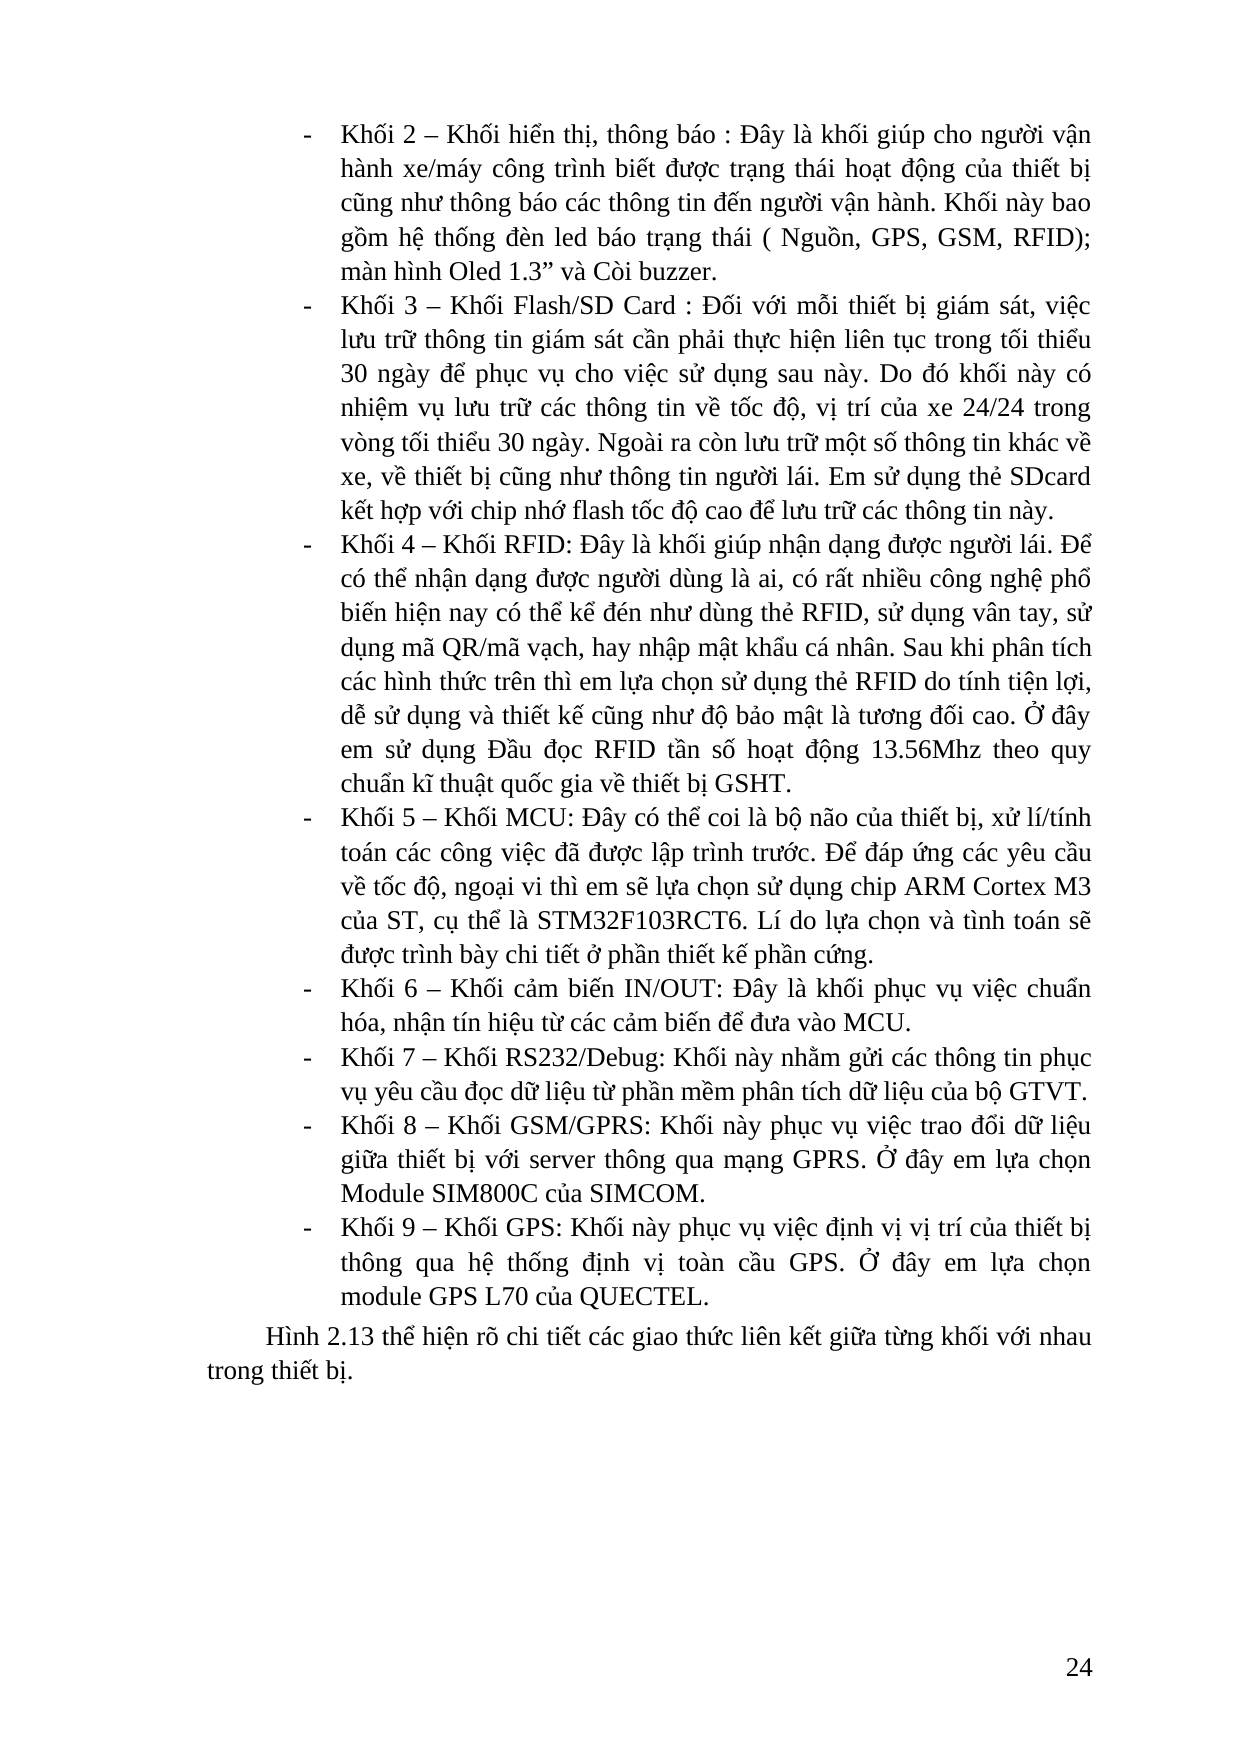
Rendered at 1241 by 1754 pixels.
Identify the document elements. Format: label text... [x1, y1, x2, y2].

list Khối 9 – Khối GPS: Khối này phục vụ việc định vị vị trí của thiết bị thông qua hệ thống định vị toàn cầu GPS. Ở đây em lựa chọn module GPS L70 của QUECTEL. [303, 1211, 1092, 1311]
list Khối 8 – Khối GSM/GPRS: Khối này phục vụ việc trao đổi dữ liệu giữa thiết bị với server thông qua mạng GPRS. Ở đây em lựa chọn Module SIM800C của SIMCOM. [303, 1109, 1092, 1208]
list Khối 3 – Khối Flash/SD Card : Đối với mỗi thiết bị giám sát, việc lưu trữ thông tin giám sát cần phải thực hiện liên tục trong tối thiểu 30 ngày để phục vụ cho việc sử dụng sau này. Do đó khối này có nhiệm vụ lưu trữ các thông tin về tốc độ, vị trí của xe 24/24 trong vòng tối thiểu 30 ngày. Ngoài ra còn lưu trữ một số thông tin khác về xe, về thiết bị cũng như thông tin người lái. Em sử dụng thẻ SDcard kết hợp với chip nhớ flash tốc độ cao để lưu trữ các thông tin này. [303, 289, 1092, 525]
list Khối 4 – Khối RFID: Đây là khối giúp nhận dạng được người lái. Để có thể nhận dạng được người dùng là ai, có rất nhiều công nghệ phổ biến hiện nay có thể kể đén như dùng thẻ RFID, sử dụng vân tay, sử dụng mã QR/mã vạch, hay nhập mật khẩu cá nhân. Sau khi phân tích các hình thức trên thì em lựa chọn sử dụng thẻ RFID do tính tiện lợi, dễ sử dụng và thiết kế cũng như độ bảo mật là tương đối cao. Ở đây em sử dụng Đầu đọc RFID tần số hoạt động 13.56Mhz theo quy chuẩn kĩ thuật quốc gia về thiết bị GSHT. [303, 528, 1092, 798]
list Khối 5 – Khối MCU: Đây có thể coi là bộ não của thiết bị, xử lí/tính toán các công việc đã được lập trình trước. Để đáp ứng các yêu cầu về tốc độ, ngoại vi thì em sẽ lựa chọn sử dụng chip ARM Cortex M3 của ST, cụ thể là STM32F103RCT6. Lí do lựa chọn và tình toán sẽ được trình bày chi tiết ở phần thiết kế phần cứng. [303, 801, 1092, 969]
list Khối 7 – Khối RS232/Debug: Khối này nhằm gửi các thông tin phục vụ yêu cầu đọc dữ liệu từ phần mềm phân tích dữ liệu của bộ GTVT. [303, 1041, 1092, 1106]
list Khối 6 – Khối cảm biến IN/OUT: Đây là khối phục vụ việc chuẩn hóa, nhận tín hiệu từ các cảm biến để đưa vào MCU. [303, 972, 1092, 1038]
list Khối 2 – Khối hiển thị, thông báo : Đây là khối giúp cho người vận hành xe/máy công trình biết được trạng thái hoạt động của thiết bị cũng như thông báo các thông tin đến người vận hành. Khối này bao gồm hệ thống đèn led báo trạng thái ( Nguồn, GPS, GSM, RFID); màn hình Oled 1.3” và Còi buzzer. [303, 118, 1092, 286]
